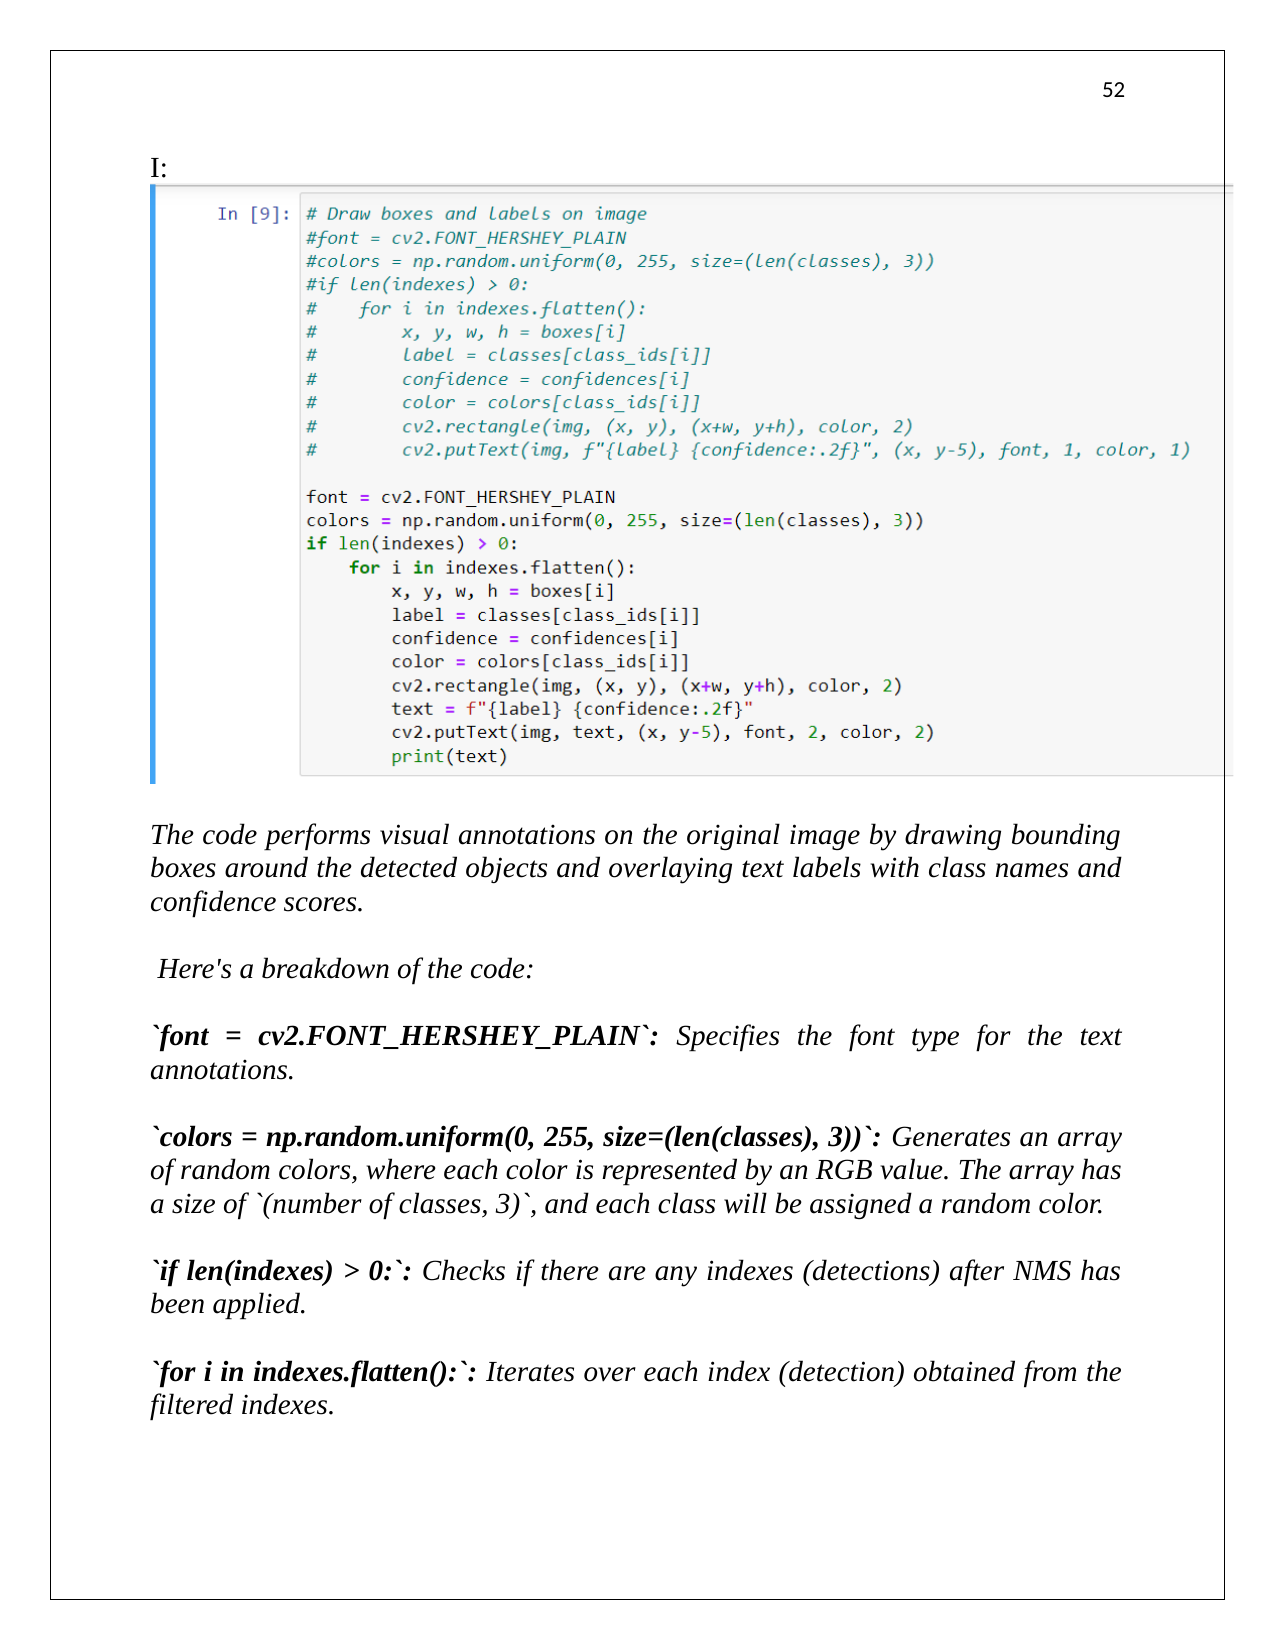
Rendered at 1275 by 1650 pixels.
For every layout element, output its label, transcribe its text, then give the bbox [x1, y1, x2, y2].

text `if len(indexes) > 0:`: Checks if there are any indexes (detections) after NMS has been applied. [150, 1253, 1125, 1320]
text The code performs visual annotations on the original image by drawing bounding boxes around the detected objects and overlaying text labels with class names and confidence scores. [150, 817, 1125, 918]
text I: [150, 150, 1125, 183]
picture [1225, 183, 1234, 784]
text `font = cv2.FONT_HERSHEY_PLAIN`: Specifies the font type for the text annotations. [150, 1018, 1125, 1085]
text `for i in indexes.flatten():`: Iterates over each index (detection) obtained from the filtered indexes. [150, 1354, 1125, 1421]
picture [150, 183, 1224, 784]
text Here's a breakdown of the code: [150, 951, 1125, 985]
text `colors = np.random.uniform(0, 255, size=(len(classes), 3))`: Generates an array of random colors, where each color is represented by an RGB value. The array has a size of `(number of classes, 3)`, and each class will be assigned a random color. [150, 1119, 1125, 1219]
